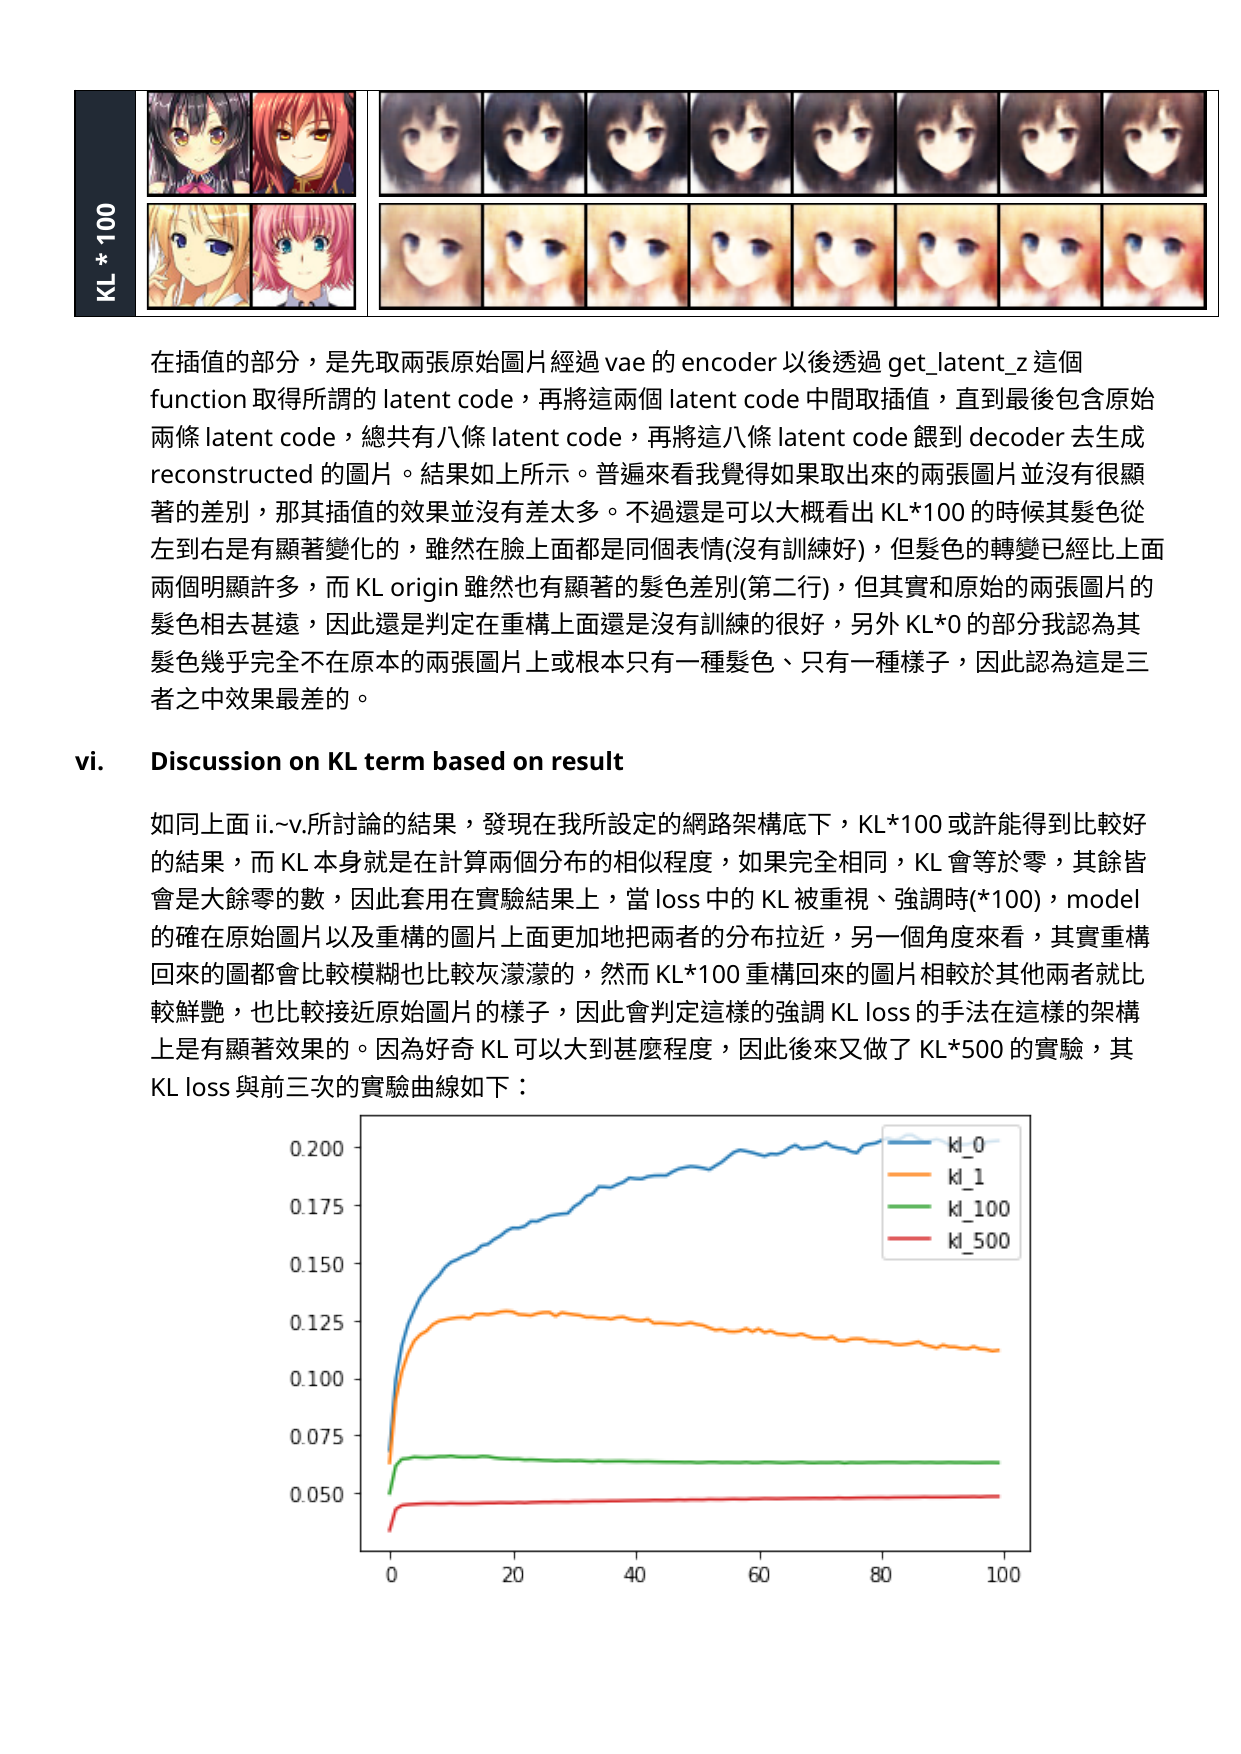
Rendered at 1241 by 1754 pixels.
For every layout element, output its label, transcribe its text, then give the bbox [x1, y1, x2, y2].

picture [378, 203, 1207, 310]
picture [146, 203, 357, 310]
table_cell [136, 91, 367, 316]
picture [146, 90, 357, 197]
picture [378, 90, 1207, 197]
table_cell [368, 91, 1218, 316]
list 在插值的部分，是先取兩張原始圖片經過vae的encoder以後透過get_latent_z這個function取得所謂的latent code，再將這兩個latent code中間取插值，直到最後包含原始兩條latent code，總共有八條latent code，再將這八條latent code餵到decoder去生成reconstructed 的圖片。結果如上所示。普遍來看我覺得如果取出來的兩張圖片並沒有很顯著的差別，那其插值的效果並沒有差太多。不過還是可以大概看出KL*100的時候其髮色從左到右是有顯著變化的，雖然在臉上面都是同個表情(沒有訓練好)，但髮色的轉變已經比上面兩個明顯許多，而KL origin雖然也有顯著的髮色差別(第二行)，但其實和原始的兩張圖片的髮色相去甚遠，因此還是判定在重構上面還是沒有訓練的很好，另外KL*0的部分我認為其髮色幾乎完全不在原本的兩張圖片上或根本只有一種髮色、只有一種樣子，因此認為這是三者之中效果最差的。 [150, 342, 1165, 717]
list Discussion on KL term based on result [75, 742, 1165, 779]
list 如同上面ii.~v.所討論的結果，發現在我所設定的網路架構底下，KL*100或許能得到比較好的結果，而KL本身就是在計算兩個分布的相似程度，如果完全相同，KL會等於零，其餘皆會是大餘零的數，因此套用在實驗結果上，當loss中的KL被重視、強調時(*100)，model的確在原始圖片以及重構的圖片上面更加地把兩者的分布拉近，另一個角度來看，其實重構回來的圖都會比較模糊也比較灰濛濛的，然而KL*100重構回來的圖片相較於其他兩者就比較鮮艷，也比較接近原始圖片的樣子，因此會判定這樣的強調KL loss的手法在這樣的架構上是有顯著效果的。因為好奇KL可以大到甚麼程度，因此後來又做了KL*500的實驗，其KL loss與前三次的實驗曲線如下： [150, 804, 1165, 1104]
picture [274, 1104, 1042, 1599]
table_cell KL * 100 [76, 91, 135, 316]
